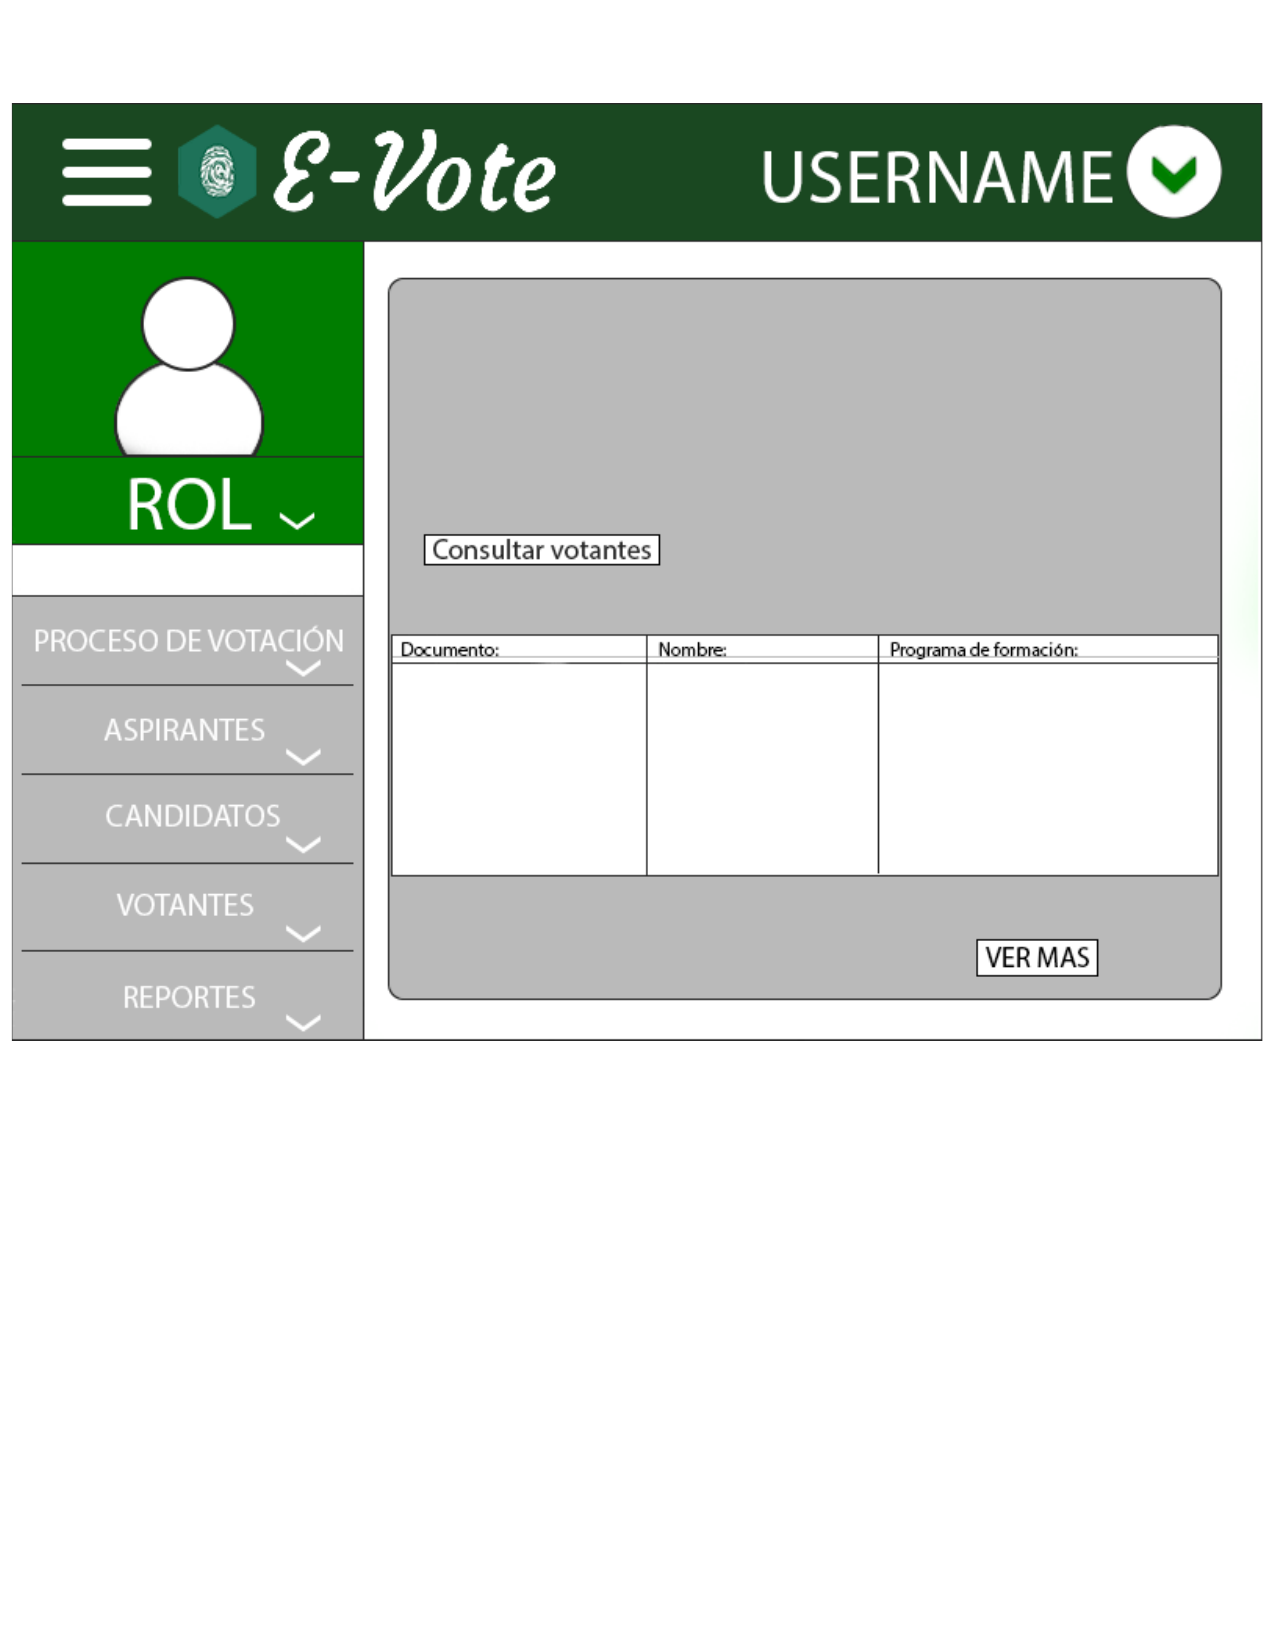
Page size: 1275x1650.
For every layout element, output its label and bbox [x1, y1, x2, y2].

picture [11, 103, 1263, 1041]
